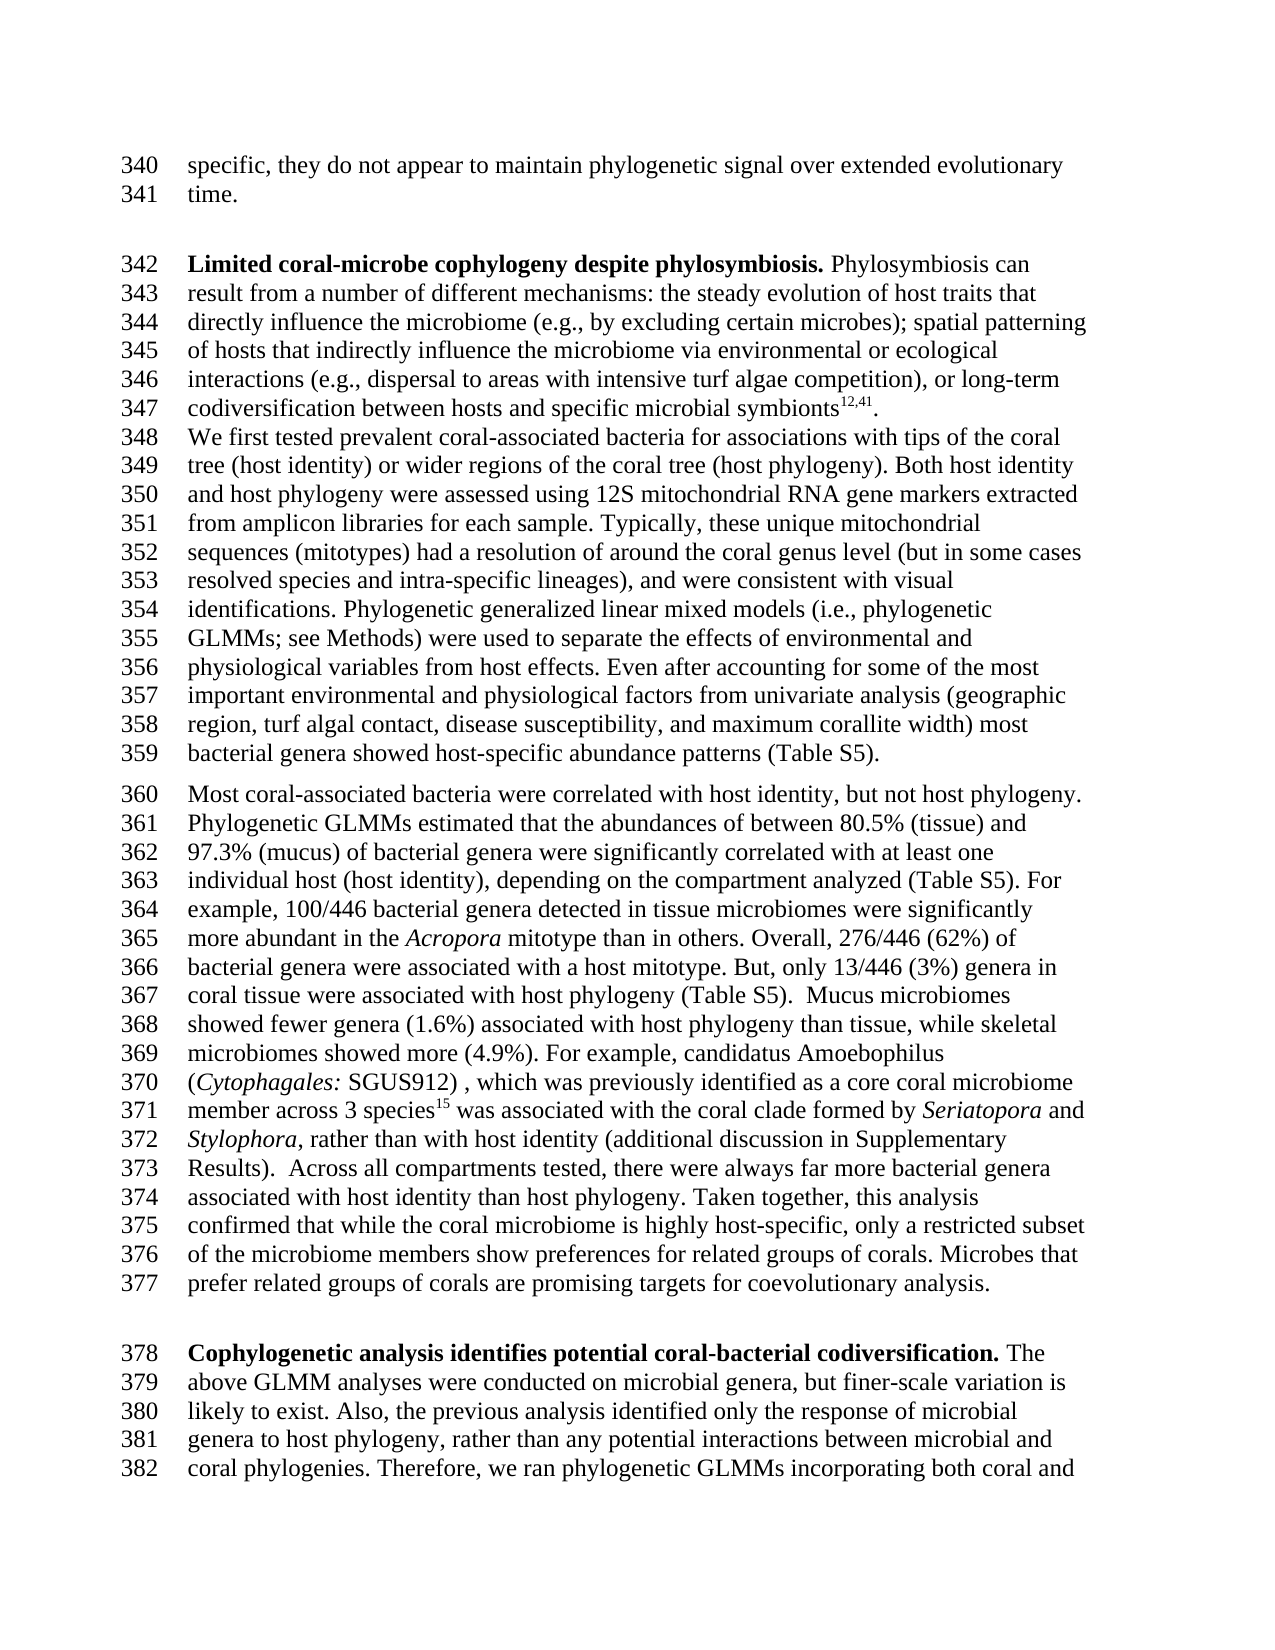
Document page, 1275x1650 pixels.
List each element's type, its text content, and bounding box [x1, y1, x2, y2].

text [187, 150, 1087, 207]
text Limited coral-microbe cophylogeny despite phylosymbiosis. Phylosymbiosis can result from a number of different mechanisms: the steady evolution of host traits that directly influence the microbiome (e.g., by excluding certain microbes); spatial patterning of hosts that indirectly influence the microbiome via environmental or ecological interactions (e.g., dispersal to areas with intensive turf algae competition), or long-term codiversification between hosts and specific microbial symbionts12,41. [187, 249, 1087, 422]
text We first tested prevalent coral-associated bacteria for associations with tips of the coral tree (host identity) or wider regions of the coral tree (host phylogeny). Both host identity and host phylogeny were assessed using 12S mitochondrial RNA gene markers extracted from amplicon libraries for each sample. Typically, these unique mitochondrial sequences (mitotypes) had a resolution of around the coral genus level (but in some cases resolved species and intra-specific lineages), and were consistent with visual identifications. Phylogenetic generalized linear mixed models (i.e., phylogenetic GLMMs; see Methods) were used to separate the effects of environmental and physiological variables from host effects. Even after accounting for some of the most important environmental and physiological factors from univariate analysis (geographic region, turf algal contact, disease susceptibility, and maximum corallite width) most bacterial genera showed host-specific abundance patterns (Table S5). [187, 422, 1087, 767]
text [187, 1338, 1087, 1482]
text Most coral-associated bacteria were correlated with host identity, but not host phylogeny. Phylogenetic GLMMs estimated that the abundances of between 80.5% (tissue) and 97.3% (mucus) of bacterial genera were significantly correlated with at least one individual host (host identity), depending on the compartment analyzed (Table S5). For example, 100/446 bacterial genera detected in tissue microbiomes were significantly more abundant in the Acropora mitotype than in others. Overall, 276/446 (62%) of bacterial genera were associated with a host mitotype. But, only 13/446 (3%) genera in coral tissue were associated with host phylogeny (Table S5). Mucus microbiomes showed fewer genera (1.6%) associated with host phylogeny than tissue, while skeletal microbiomes showed more (4.9%). For example, candidatus Amoebophilus (Cytophagales: SGUS912) , which was previously identified as a core coral microbiome member across 3 species15 was associated with the coral clade formed by Seriatopora and Stylophora, rather than with host identity (additional discussion in Supplementary Results). Across all compartments tested, there were always far more bacterial genera associated with host identity than host phylogeny. Taken together, this analysis confirmed that while the coral microbiome is highly host-specific, only a restricted subset of the microbiome members show preferences for related groups of corals. Microbes that prefer related groups of corals are promising targets for coevolutionary analysis. [187, 779, 1087, 1297]
